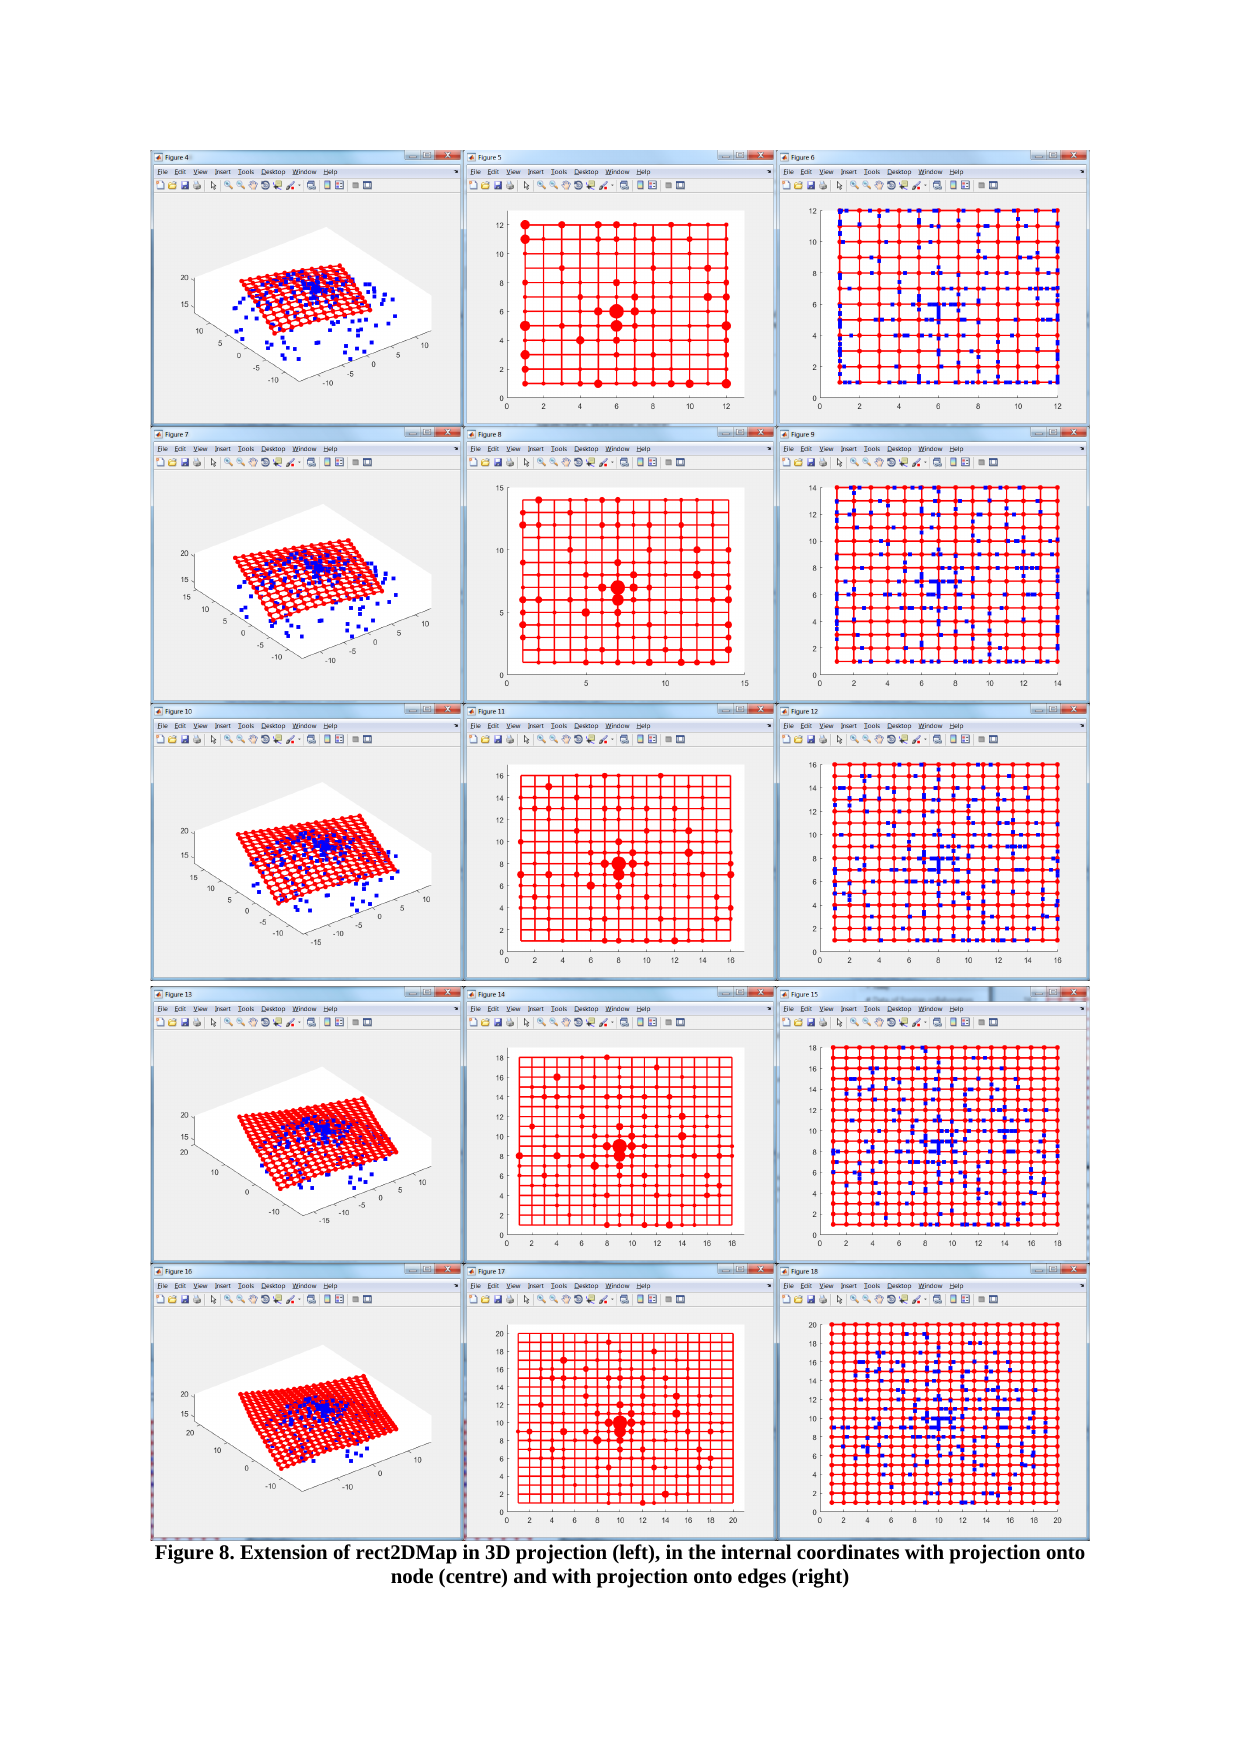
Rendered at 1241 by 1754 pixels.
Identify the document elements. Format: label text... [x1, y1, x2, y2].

text Figure 12. Extension of rect2DMap in 3D projection (left), in the internal coordinates with projection onto node (centre) and with projection onto edges (right) [150, 1541, 1090, 1588]
picture [150, 150, 1090, 981]
picture [150, 986, 1090, 1541]
